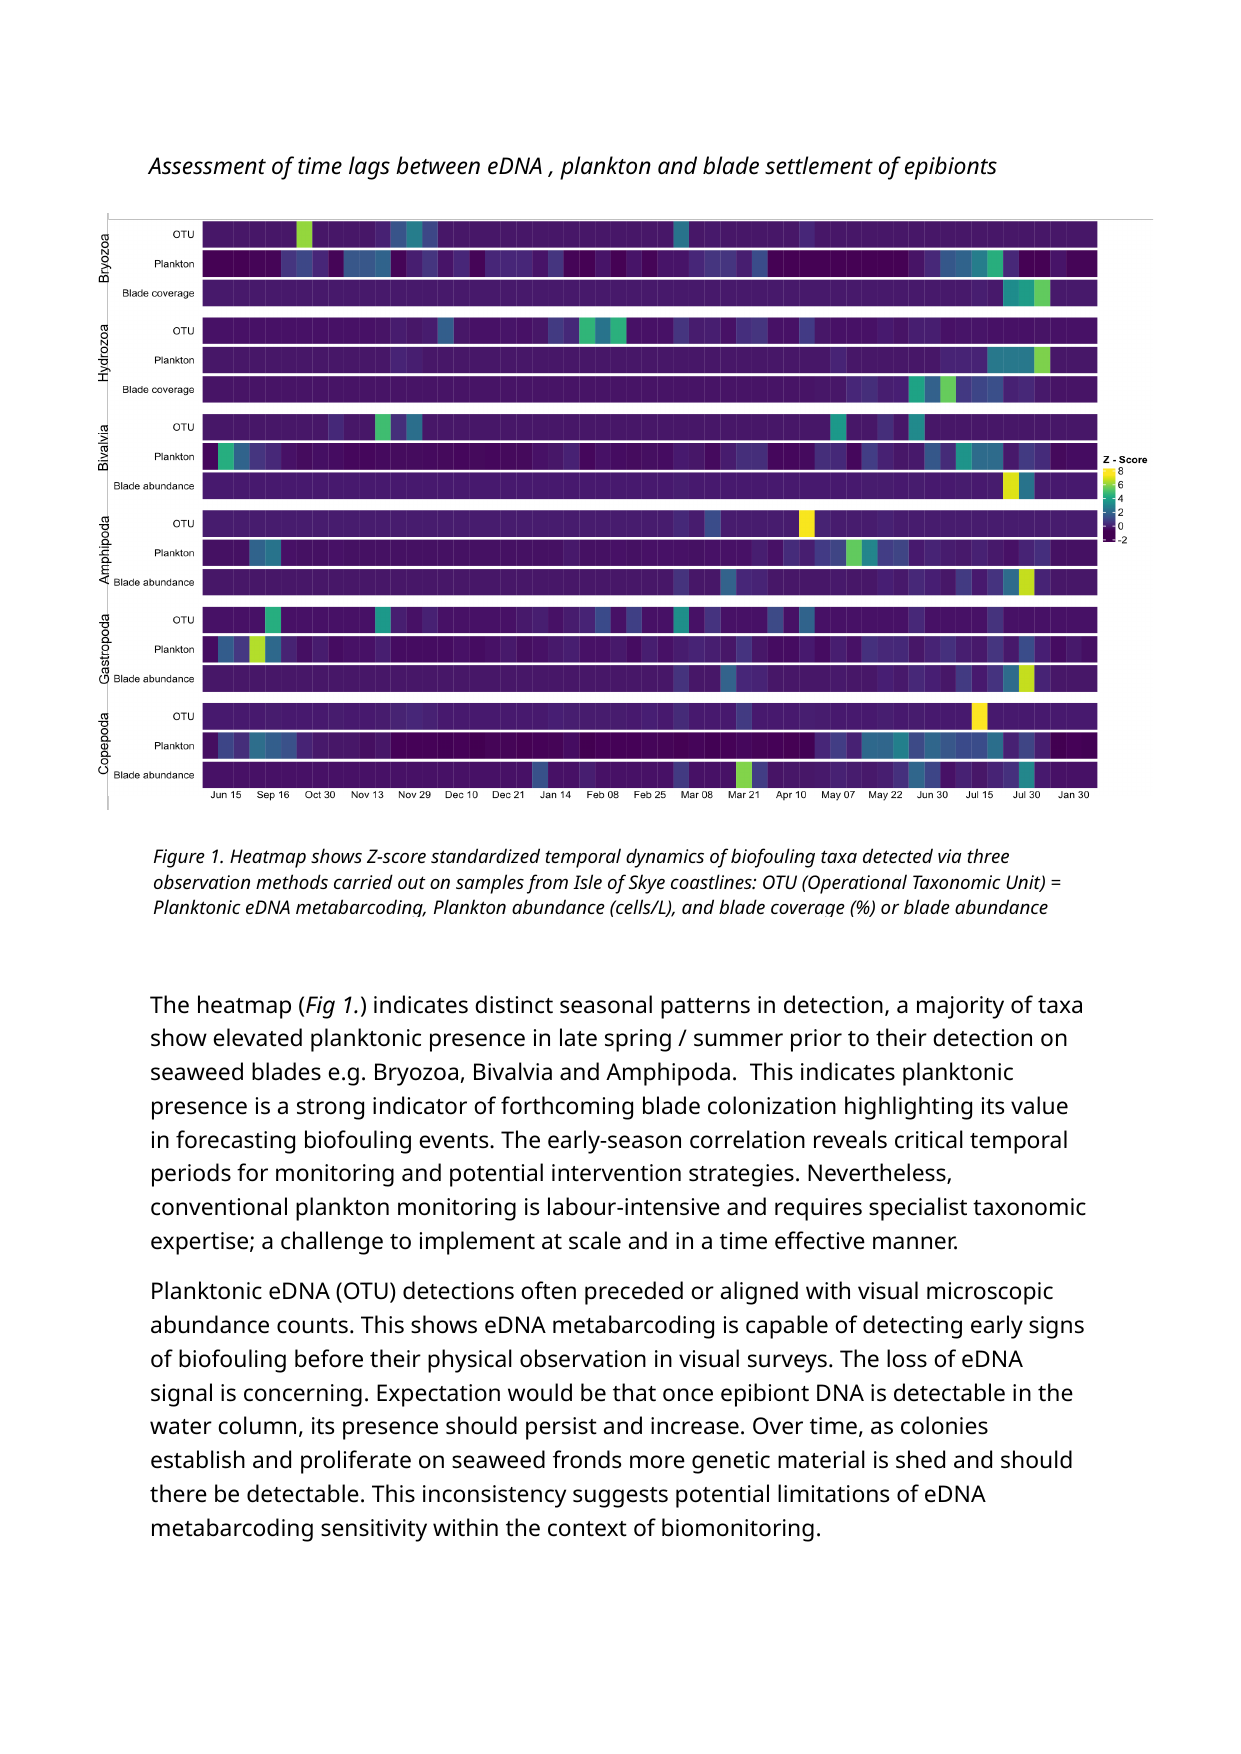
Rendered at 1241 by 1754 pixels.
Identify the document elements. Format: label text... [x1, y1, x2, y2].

text The heatmap (Fig 1.) indicates distinct seasonal patterns in detection, a majority of taxa show elevated planktonic presence in late spring / summer prior to their detection on seaweed blades e.g. Bryozoa, Bivalvia and Amphipoda. This indicates planktonic presence is a strong indicator of forthcoming blade colonization highlighting its value in forecasting biofouling events. The early-season correlation reveals critical temporal periods for monitoring and potential intervention strategies. Nevertheless, conventional plankton monitoring is labour-intensive and requires specialist taxonomic expertise; a challenge to implement at scale and in a time effective manner. [150, 988, 1090, 1256]
picture [85, 213, 1154, 810]
text Planktonic eDNA (OTU) detections often preceded or aligned with visual microscopic abundance counts. This shows eDNA metabarcoding is capable of detecting early signs of biofouling before their physical observation in visual surveys. The loss of eDNA signal is concerning. Expectation would be that once epibiont DNA is detectable in the water column, its presence should persist and increase. Over time, as colonies establish and proliferate on seaweed fronds more genetic material is shed and should there be detectable. This inconsistency suggests potential limitations of eDNA metabarcoding sensitivity within the context of biomonitoring. [150, 1275, 1090, 1543]
text Assessment of time lags between eDNA , plankton and blade settlement of epibionts [149, 150, 1090, 181]
